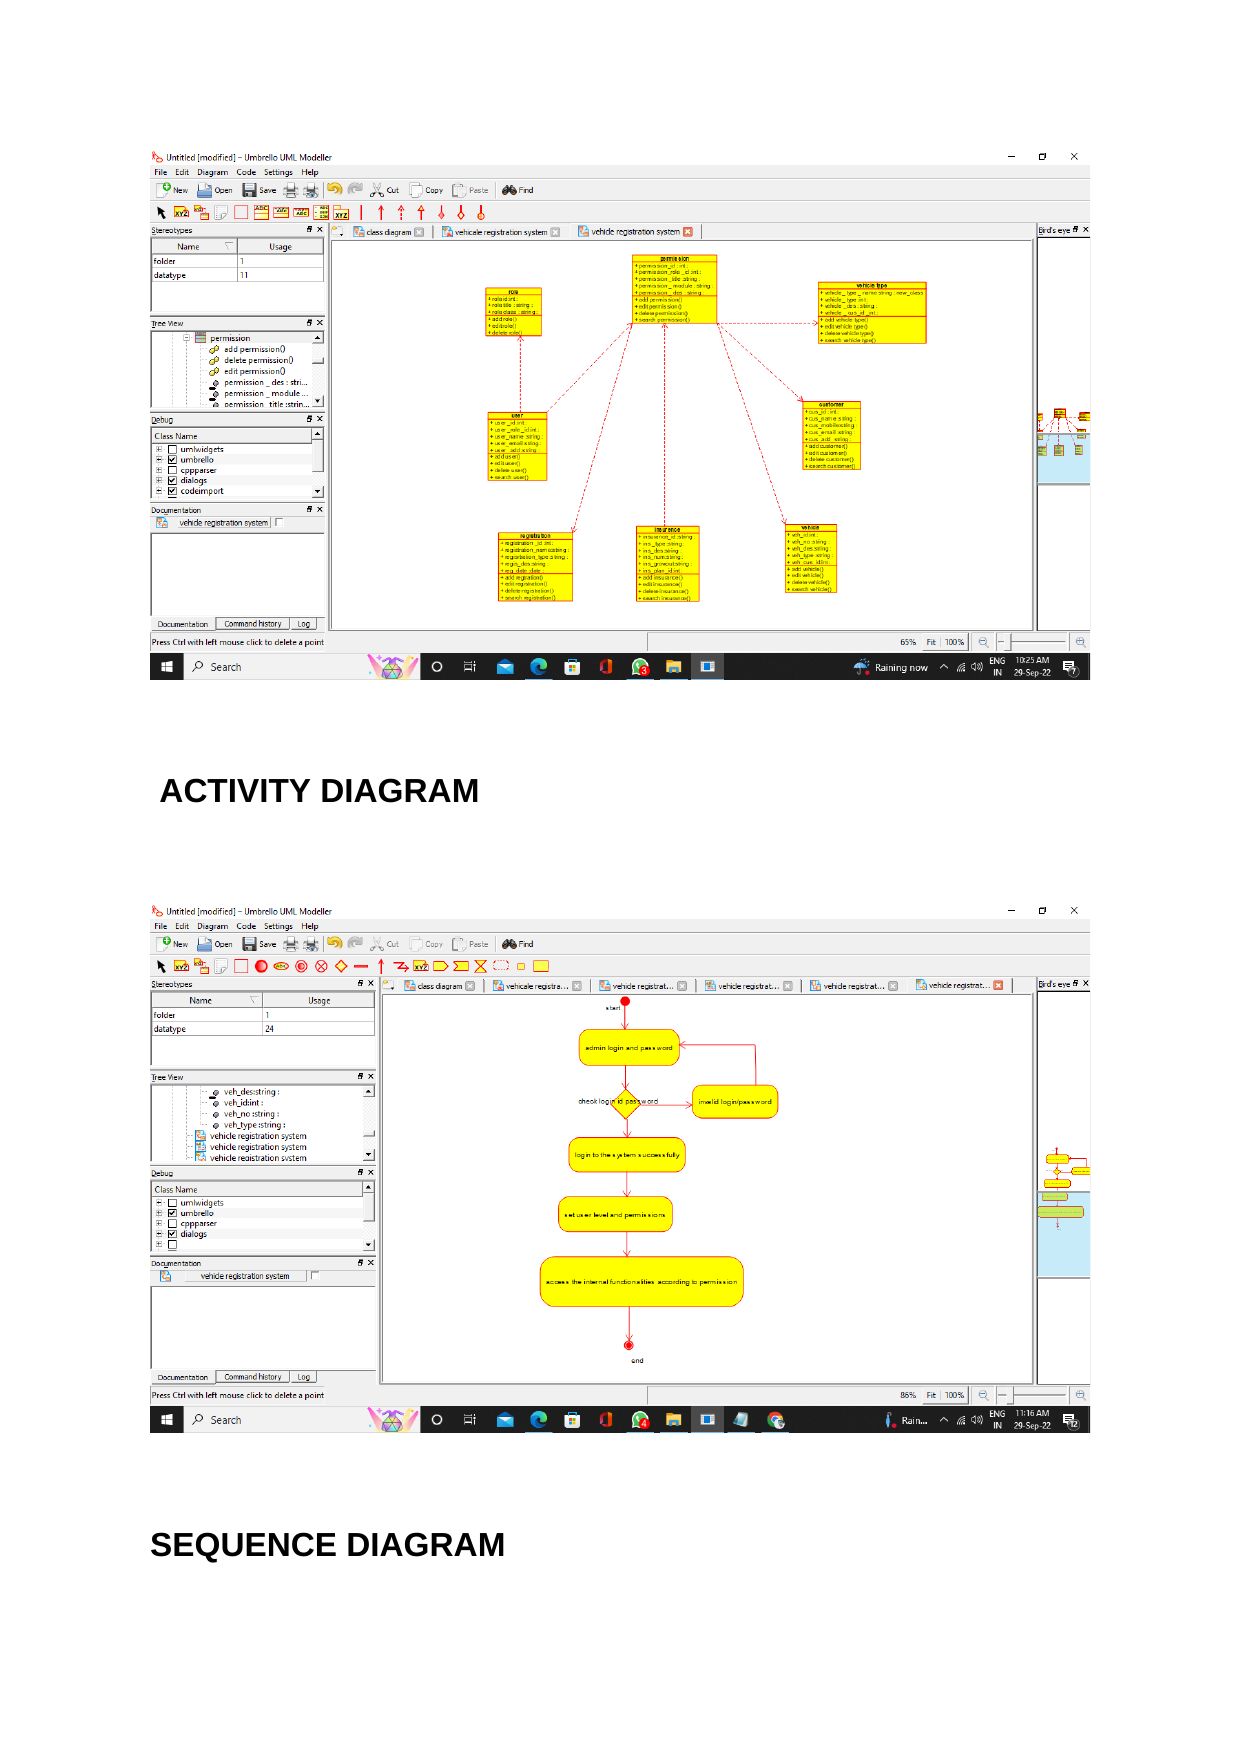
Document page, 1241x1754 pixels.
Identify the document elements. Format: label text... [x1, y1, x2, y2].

picture [150, 150, 1091, 680]
text SEQUENCE DIAGRAM [150, 1525, 1090, 1564]
text ACTIVITY DIAGRAM [150, 771, 1090, 810]
picture [150, 903, 1091, 1433]
